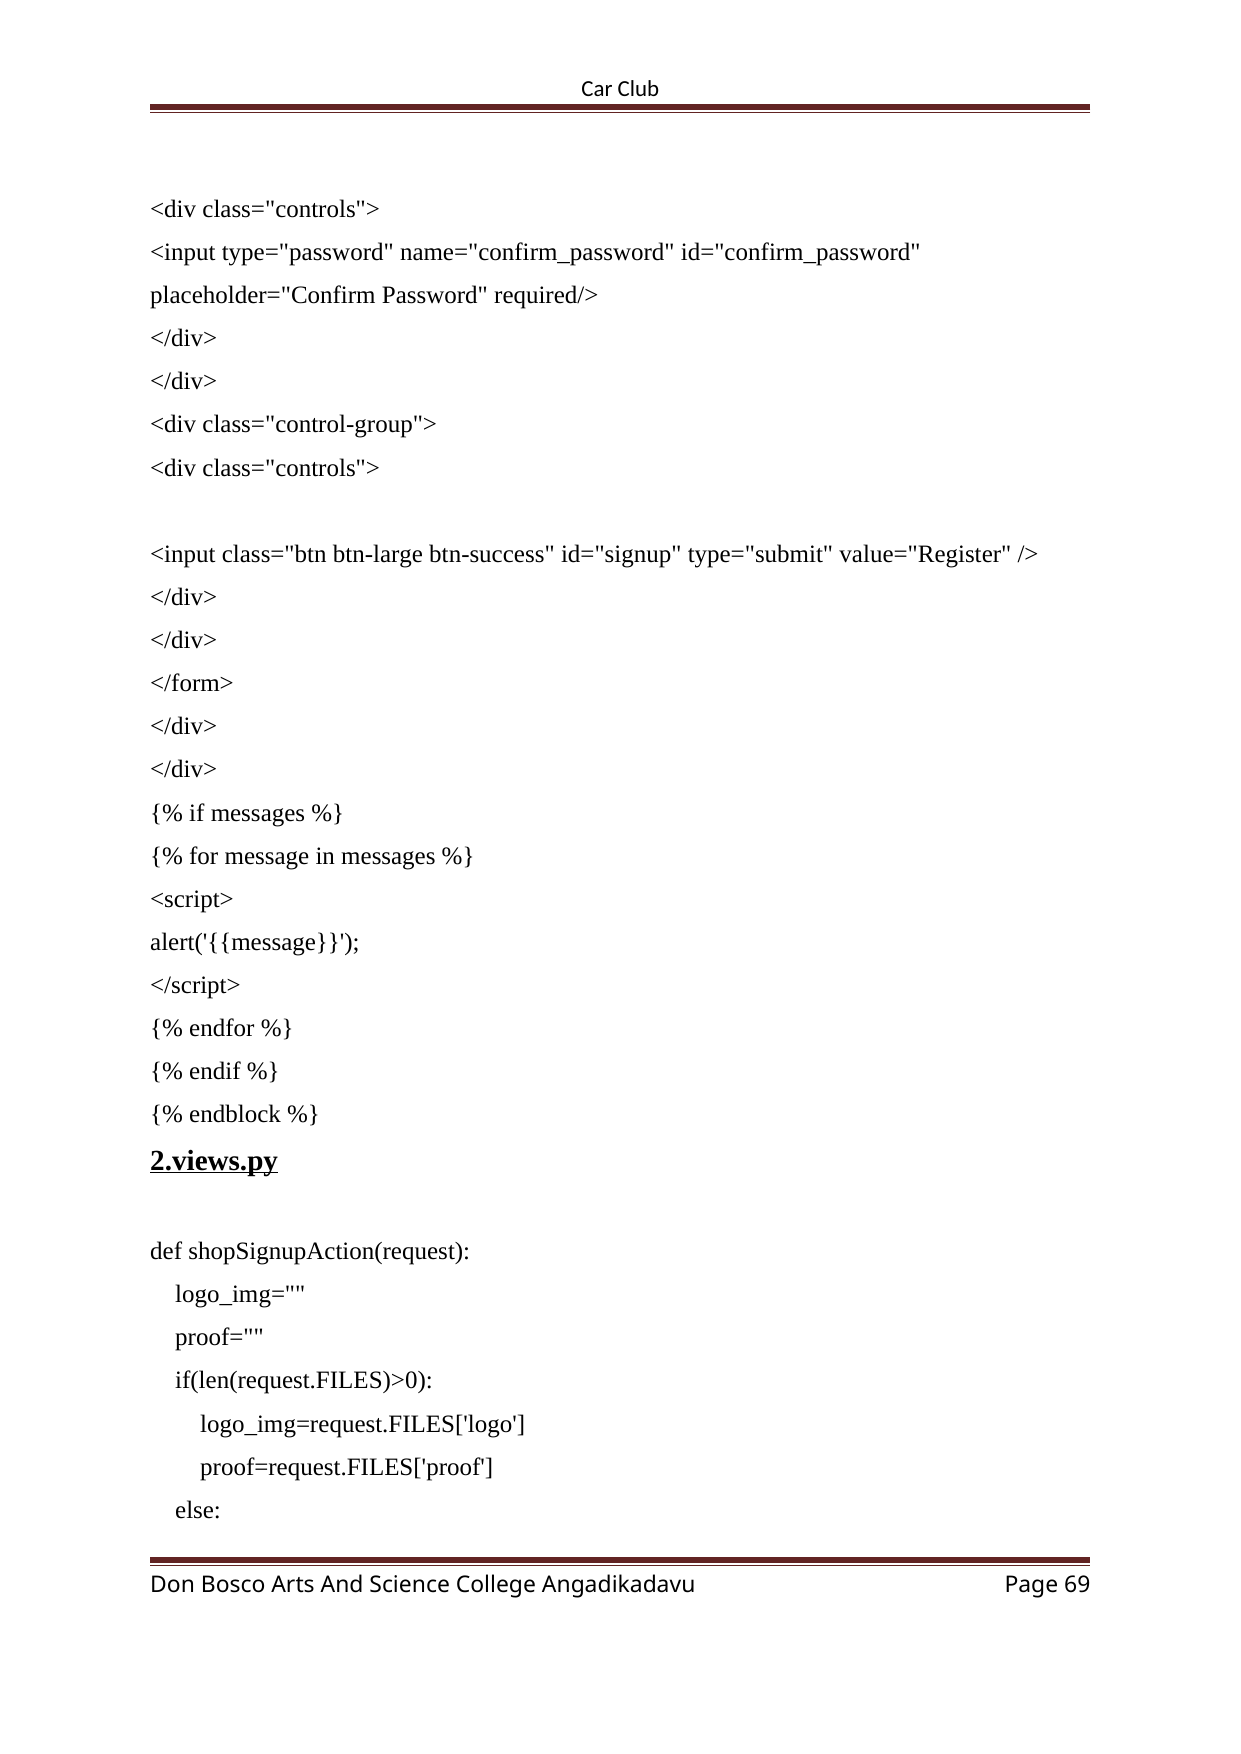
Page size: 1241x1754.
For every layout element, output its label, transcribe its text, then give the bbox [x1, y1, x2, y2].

text logo_img="" [150, 1279, 1090, 1308]
text {% endif %} [150, 1056, 1090, 1085]
text </div> [150, 323, 1090, 352]
text <input type="password" name="confirm_password" id="confirm_password" placeholder="Confirm Password" required/> [150, 237, 1090, 309]
text {% endblock %} [150, 1099, 1090, 1128]
text proof="" [150, 1322, 1090, 1351]
text {% for message in messages %} [150, 841, 1090, 869]
text <div class="control-group"> [150, 409, 1090, 438]
text </div> [150, 582, 1090, 611]
text <div class="controls"> [150, 194, 1090, 223]
text </script> [150, 970, 1090, 999]
text logo_img=request.FILES['logo'] [150, 1409, 1090, 1437]
text </div> [150, 711, 1090, 740]
text <input class="btn btn-large btn-success" id="signup" type="submit" value="Register" /> [150, 539, 1090, 568]
text </div> [150, 625, 1090, 654]
text 2.views.py [150, 1143, 1090, 1176]
text </div> [150, 754, 1090, 783]
text alert('{{message}}'); [150, 927, 1090, 956]
text </form> [150, 668, 1090, 697]
text proof=request.FILES['proof'] [150, 1452, 1090, 1481]
text <div class="controls"> [150, 453, 1090, 481]
text {% if messages %} [150, 798, 1090, 826]
text <script> [150, 884, 1090, 913]
text </div> [150, 366, 1090, 395]
text {% endfor %} [150, 1013, 1090, 1042]
text else: [150, 1495, 1090, 1524]
text def shopSignupAction(request): [150, 1236, 1090, 1265]
text if(len(request.FILES)>0): [150, 1366, 1090, 1394]
